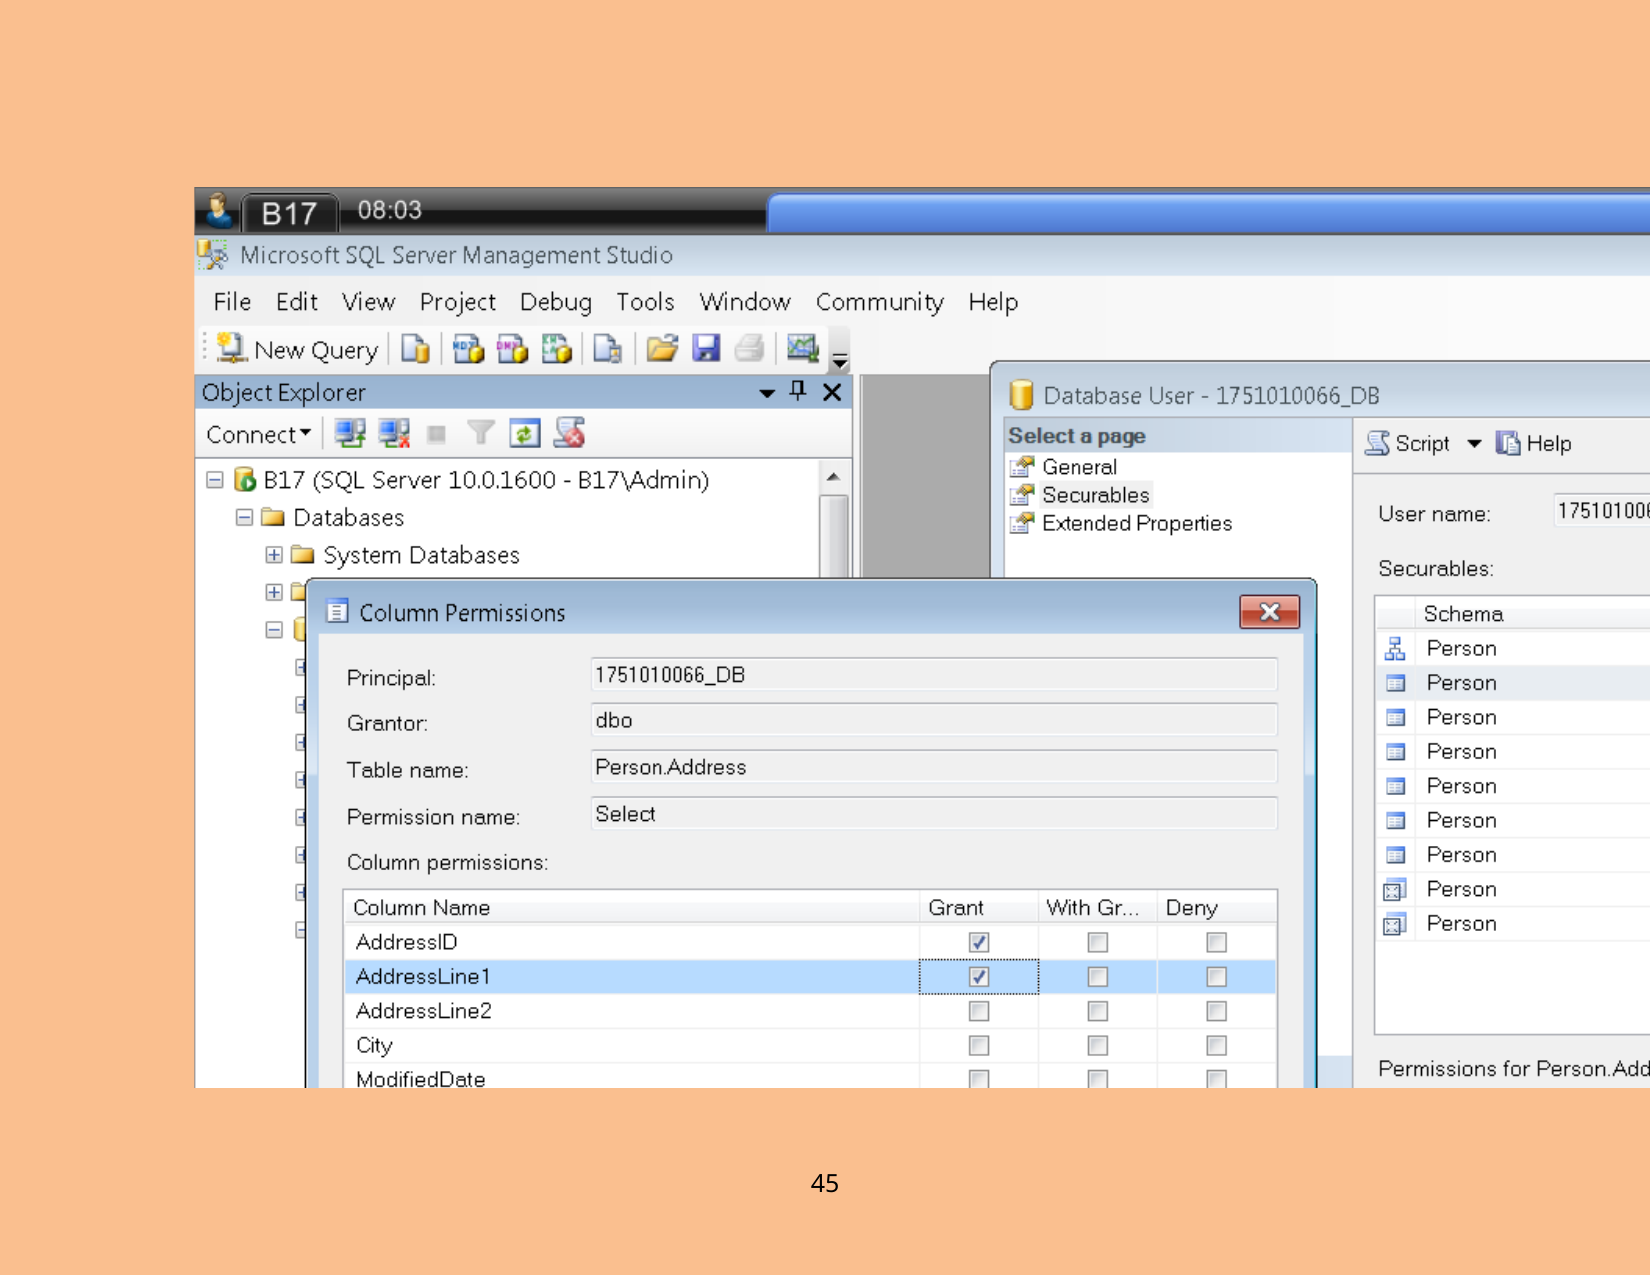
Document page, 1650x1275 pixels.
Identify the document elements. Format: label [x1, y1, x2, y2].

picture [194, 187, 1650, 1088]
